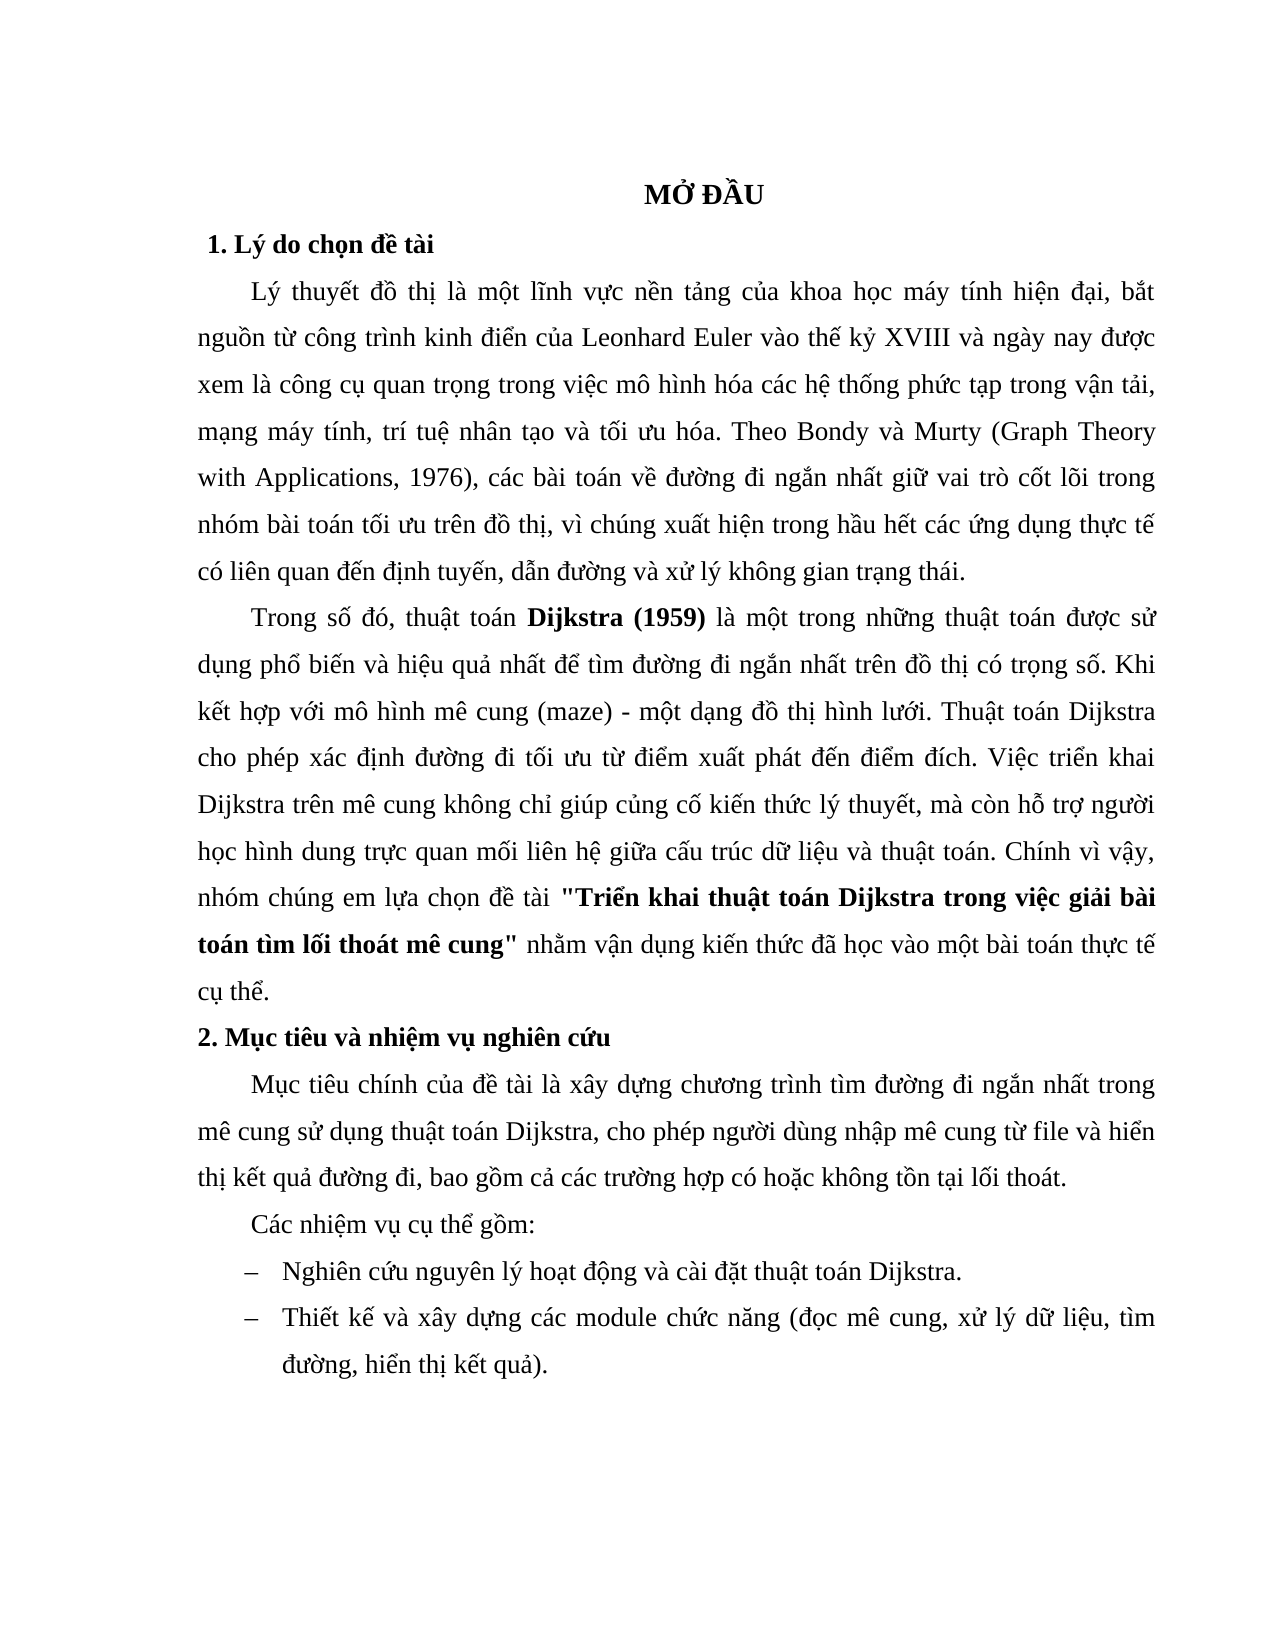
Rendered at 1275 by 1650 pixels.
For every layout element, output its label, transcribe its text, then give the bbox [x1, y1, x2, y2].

list Lý thuyết đồ thị là một lĩnh vực nền tảng của khoa học máy tính hiện đại, bắt nguồn từ công trình kinh điển của Leonhard Euler vào thế kỷ XVIII và ngày nay được xem là công cụ quan trọng trong việc mô hình hóa các hệ thống phức tạp trong vận tải, mạng máy tính, trí tuệ nhân tạo và tối ưu hóa. Theo Bondy và Murty (Graph Theory with Applications, 1976), các bài toán về đường đi ngắn nhất giữ vai trò cốt lõi trong nhóm bài toán tối ưu trên đồ thị, vì chúng xuất hiện trong hầu hết các ứng dụng thực tế có liên quan đến định tuyến, dẫn đường và xử lý không gian trạng thái. Trong số đó, thuật toán Dijkstra (1959) là một trong những thuật toán được sử dụng phổ biến và hiệu quả nhất để tìm đường đi ngắn nhất trên đồ thị có trọng số. Khi kết hợp với mô hình mê cung (maze) - một dạng đồ thị hình lưới. Thuật toán Dijkstra cho phép xác định đường đi tối ưu từ điểm xuất phát đến điểm đích. Việc triển khai Dijkstra trên mê cung không chỉ giúp củng cố kiến thức lý thuyết, mà còn hỗ trợ người học hình dung trực quan mối liên hệ giữa cấu trúc dữ liệu và thuật toán. Chính vì vậy, nhóm chúng em lựa chọn đề tài "Triển khai thuật toán Dijkstra trong việc giải bài toán tìm lối thoát mê cung" nhằm vận dụng kiến thức đã học vào một bài toán thực tế cụ thể. [197, 275, 1157, 1006]
list Nghiên cứu nguyên lý hoạt động và cài đặt thuật toán Dijkstra. [244, 1255, 1157, 1286]
subtitle MỞ ĐẦU [252, 177, 1157, 211]
list Lý do chọn đề tài [207, 228, 1157, 259]
list Mục tiêu và nhiệm vụ nghiên cứu [197, 1022, 1157, 1053]
list Mục tiêu chính của đề tài là xây dựng chương trình tìm đường đi ngắn nhất trong mê cung sử dụng thuật toán Dijkstra, cho phép người dùng nhập mê cung từ file và hiển thị kết quả đường đi, bao gồm cả các trường hợp có hoặc không tồn tại lối thoát. Các nhiệm vụ cụ thể gồm: [197, 1068, 1157, 1239]
list Thiết kế và xây dựng các module chức năng (đọc mê cung, xử lý dữ liệu, tìm đường, hiển thị kết quả). [244, 1302, 1157, 1379]
